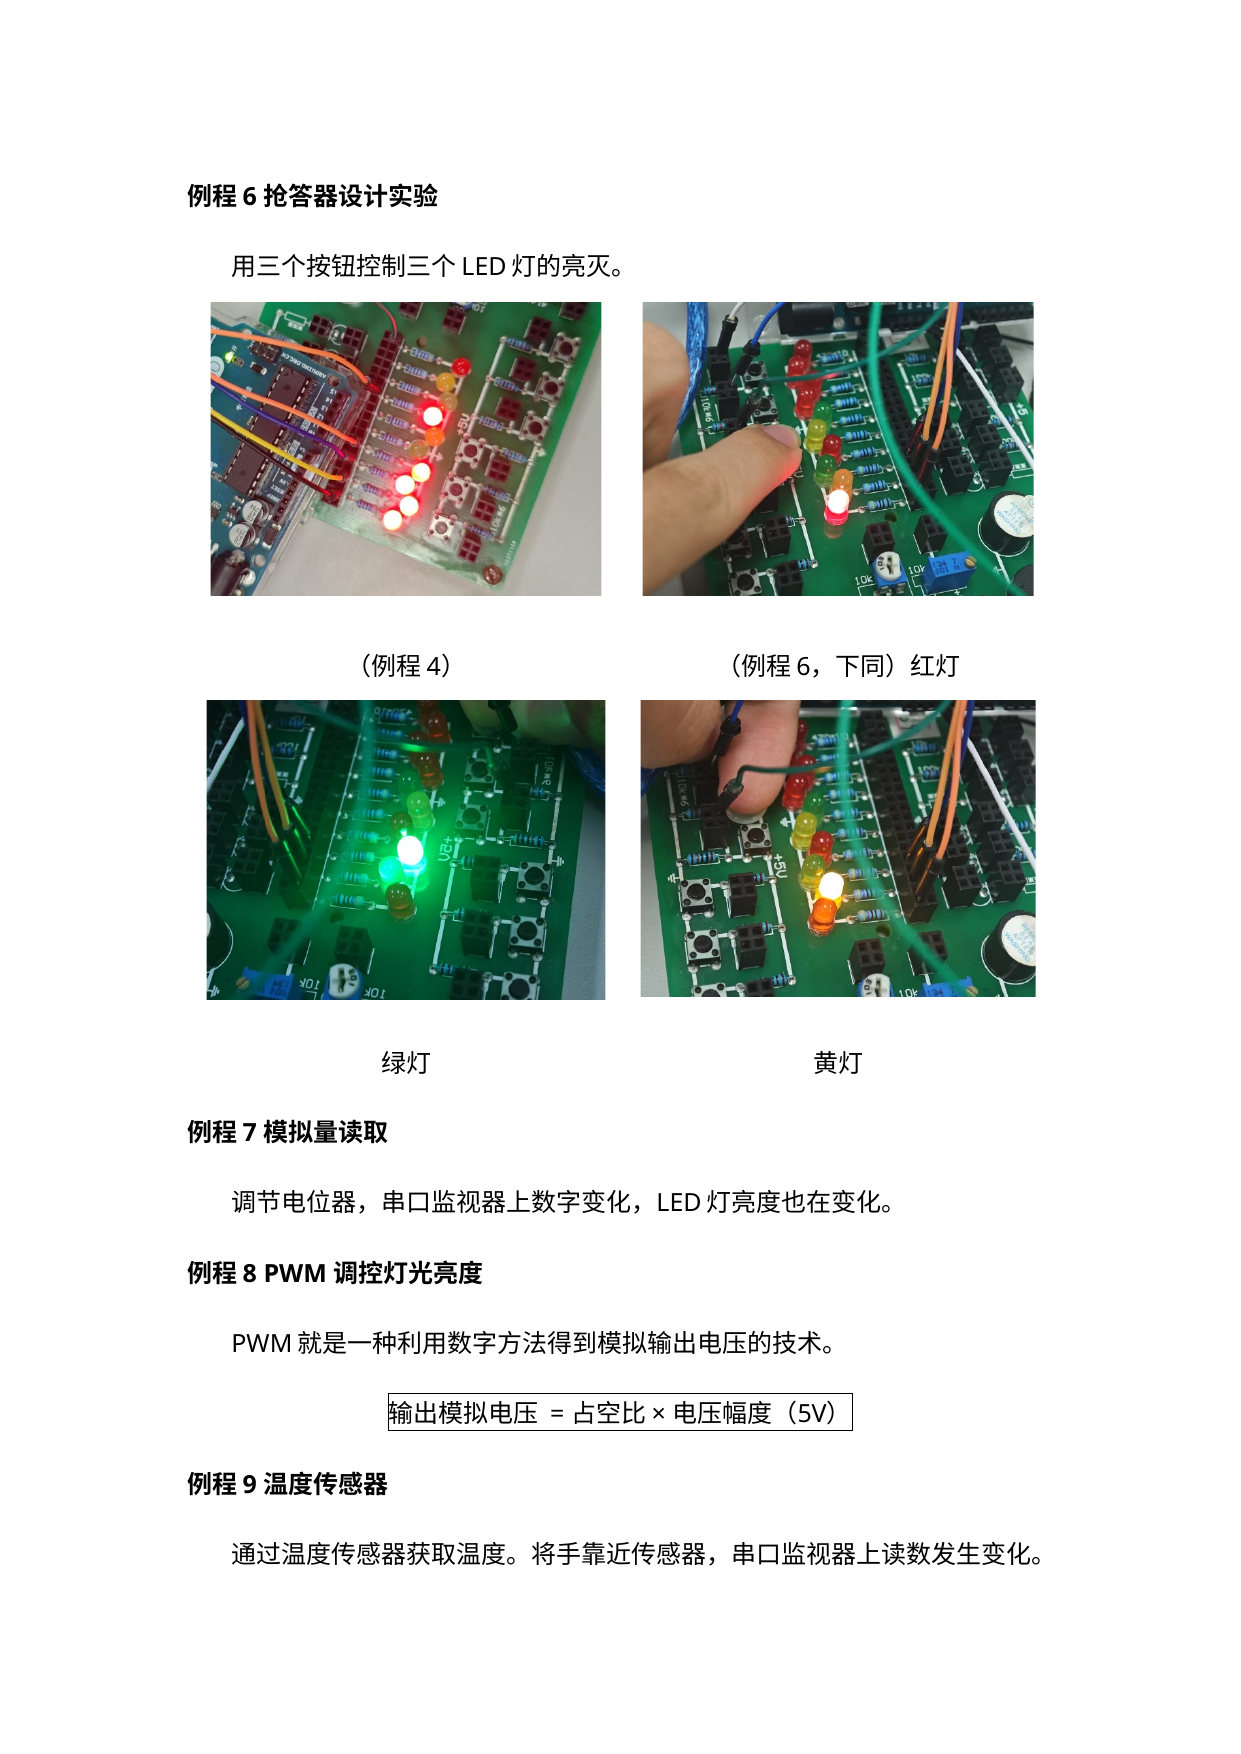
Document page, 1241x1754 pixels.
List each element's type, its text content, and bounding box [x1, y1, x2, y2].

text 用三个按钮控制三个LED灯的亮灭。 [187, 232, 1053, 297]
picture [642, 302, 1034, 596]
picture [210, 302, 602, 596]
picture [640, 700, 1036, 997]
text 例程7 模拟量读取 [187, 1098, 1053, 1163]
table_cell （例程4） [188, 632, 624, 700]
table_cell 黄灯 [624, 1029, 1052, 1098]
table_cell [624, 700, 1052, 1029]
table_header [624, 303, 1052, 632]
picture [206, 700, 606, 1000]
text 例程9 温度传感器 [187, 1450, 1053, 1515]
table_cell （例程6，下同）红灯 [624, 632, 1052, 700]
text 通过温度传感器获取温度。将手靠近传感器，串口监视器上读数发生变化。 [187, 1521, 1053, 1586]
table_header [188, 303, 624, 632]
text 例程8 PWM 调控灯光亮度 [187, 1239, 1053, 1304]
table_cell [188, 700, 624, 1029]
text 输出模拟电压 = 占空比 × 电压幅度（5V） [187, 1379, 1053, 1444]
text PWM就是一种利用数字方法得到模拟输出电压的技术。 [187, 1309, 1053, 1374]
text 调节电位器，串口监视器上数字变化，LED灯亮度也在变化。 [187, 1168, 1053, 1233]
text 例程6 抢答器设计实验 [187, 162, 1053, 227]
table_cell 绿灯 [188, 1029, 624, 1098]
